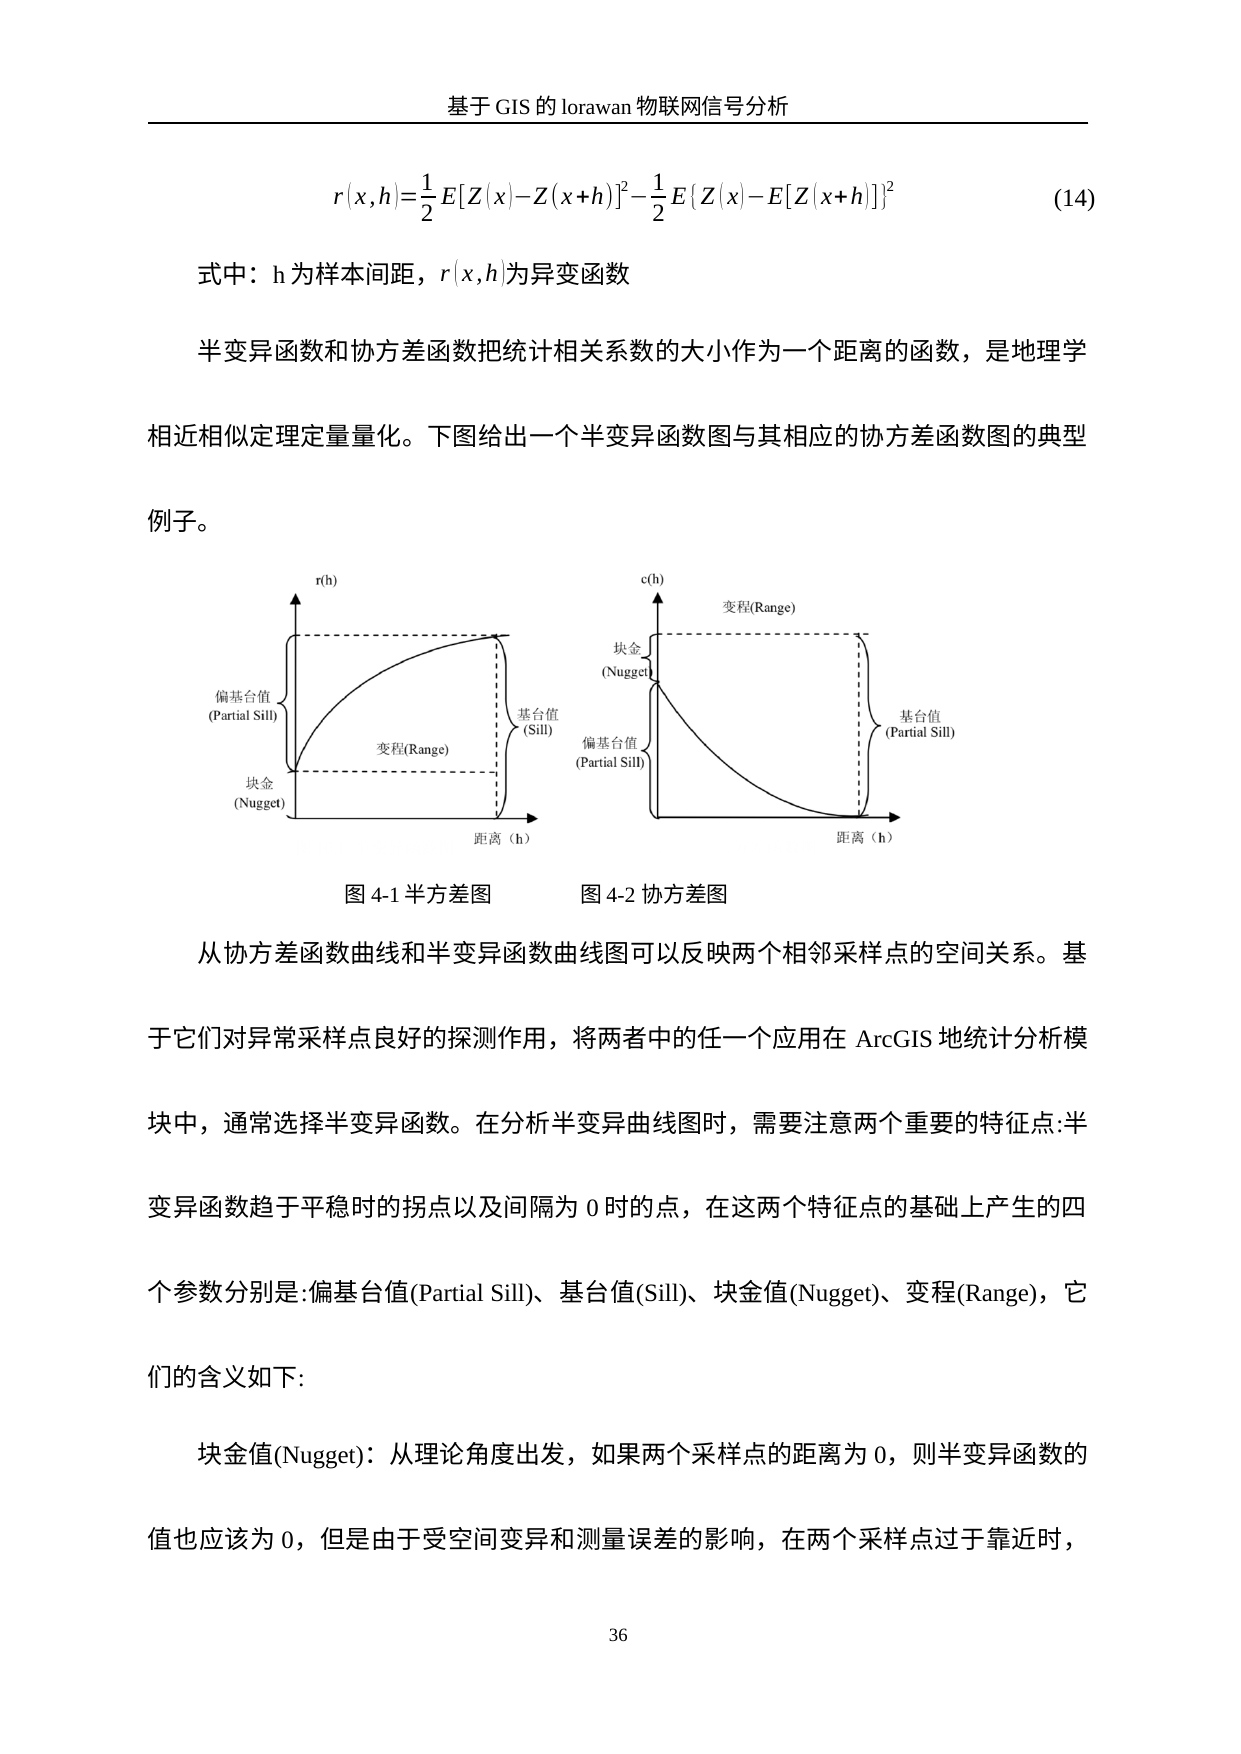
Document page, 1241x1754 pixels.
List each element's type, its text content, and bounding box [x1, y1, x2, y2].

picture [197, 567, 974, 864]
text 半变异函数和协方差函数把统计相关系数的大小作为一个距离的函数，是地理学相近相似定理定量量化。下图给出一个半变异函数图与其相应的协方差函数图的典型例子。 [148, 316, 1088, 554]
text (14) [148, 164, 1088, 232]
text 从协方差函数曲线和半变异函数曲线图可以反映两个相邻采样点的空间关系。基于它们对异常采样点良好的探测作用，将两者中的任一个应用在ArcGIS地统计分析模块中，通常选择半变异函数。在分析半变异曲线图时，需要注意两个重要的特征点:半变异函数趋于平稳时的拐点以及间隔为0时的点，在这两个特征点的基础上产生的四个参数分别是:偏基台值(Partial Sill)、基台值(Sill)、块金值(Nugget)、变程(Range)，它们的含义如下: [148, 917, 1088, 1410]
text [148, 1419, 1088, 1572]
text 式中：h为样本间距，为异变函数 [148, 239, 1088, 307]
text 图4-1半方差图 图4-2 协方差图 [148, 876, 1088, 909]
